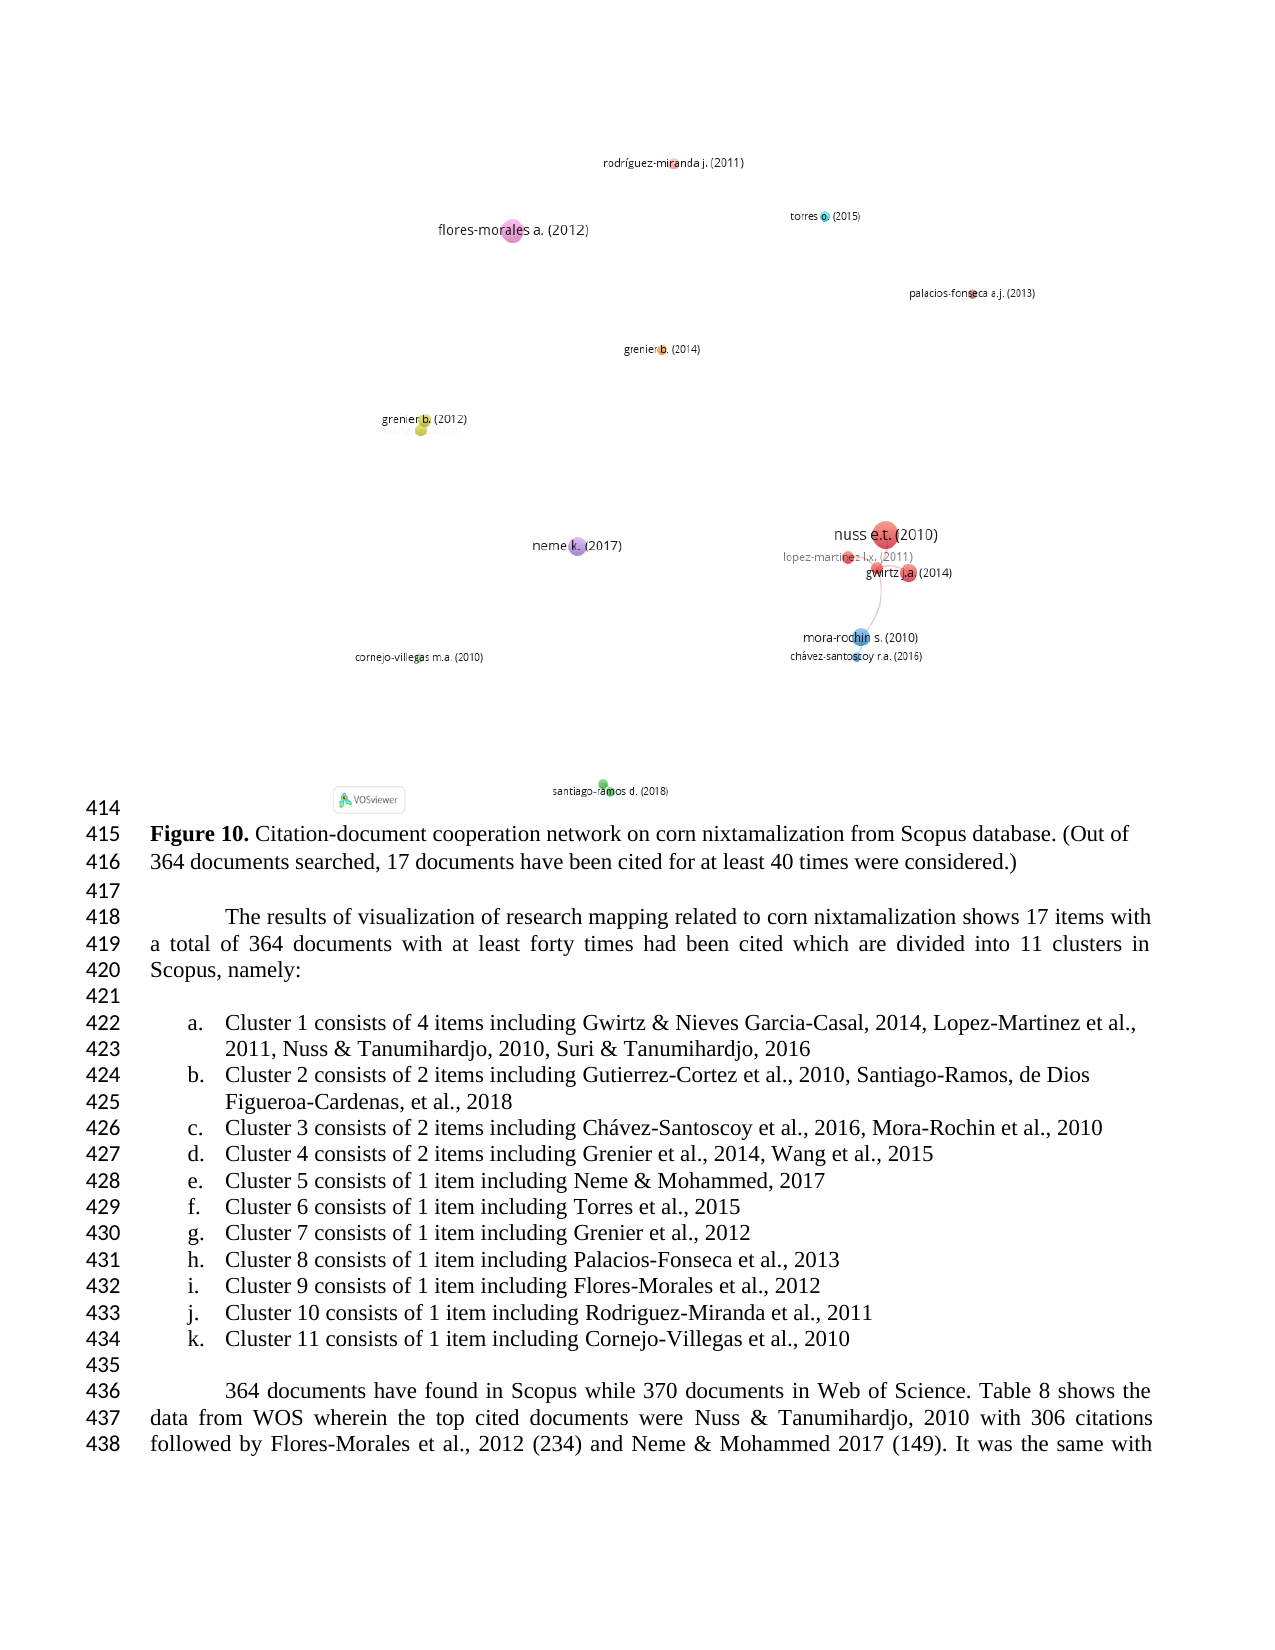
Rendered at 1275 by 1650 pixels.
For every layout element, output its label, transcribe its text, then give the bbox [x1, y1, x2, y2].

list Cluster 6 consists of 1 item including [187, 1193, 1153, 1219]
list Cluster 9 consists of 1 item including [187, 1272, 1153, 1298]
list Cluster 5 consists of 1 item including [187, 1167, 1153, 1193]
list Cluster 11 consists of 1 item including [187, 1325, 1153, 1351]
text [150, 1378, 1153, 1457]
list Cluster 2 consists of 2 items including , [187, 1061, 1153, 1114]
list Cluster 4 consists of 2 items including , [187, 1140, 1153, 1167]
list Cluster 8 consists of 1 item including [187, 1246, 1153, 1272]
list Cluster 1 consists of 4 items including , , , [187, 1009, 1153, 1061]
text The results of visualization of research mapping related to corn nixtamalization shows 17 items with a total of 364 documents with at least forty times had been cited which are divided into 11 clusters in Scopus, namely: [150, 903, 1153, 982]
list Cluster 10 consists of 1 item including [187, 1298, 1153, 1325]
subtitle Figure 10. Citation-document cooperation network on corn nixtamalization from Scopus database. (Out of 364 documents searched, 17 documents have been cited for at least 40 times were considered.) [150, 820, 1153, 875]
picture [327, 149, 1051, 816]
list Cluster 7 consists of 1 item including [187, 1219, 1153, 1246]
list Cluster 3 consists of 2 items including , [187, 1114, 1153, 1140]
